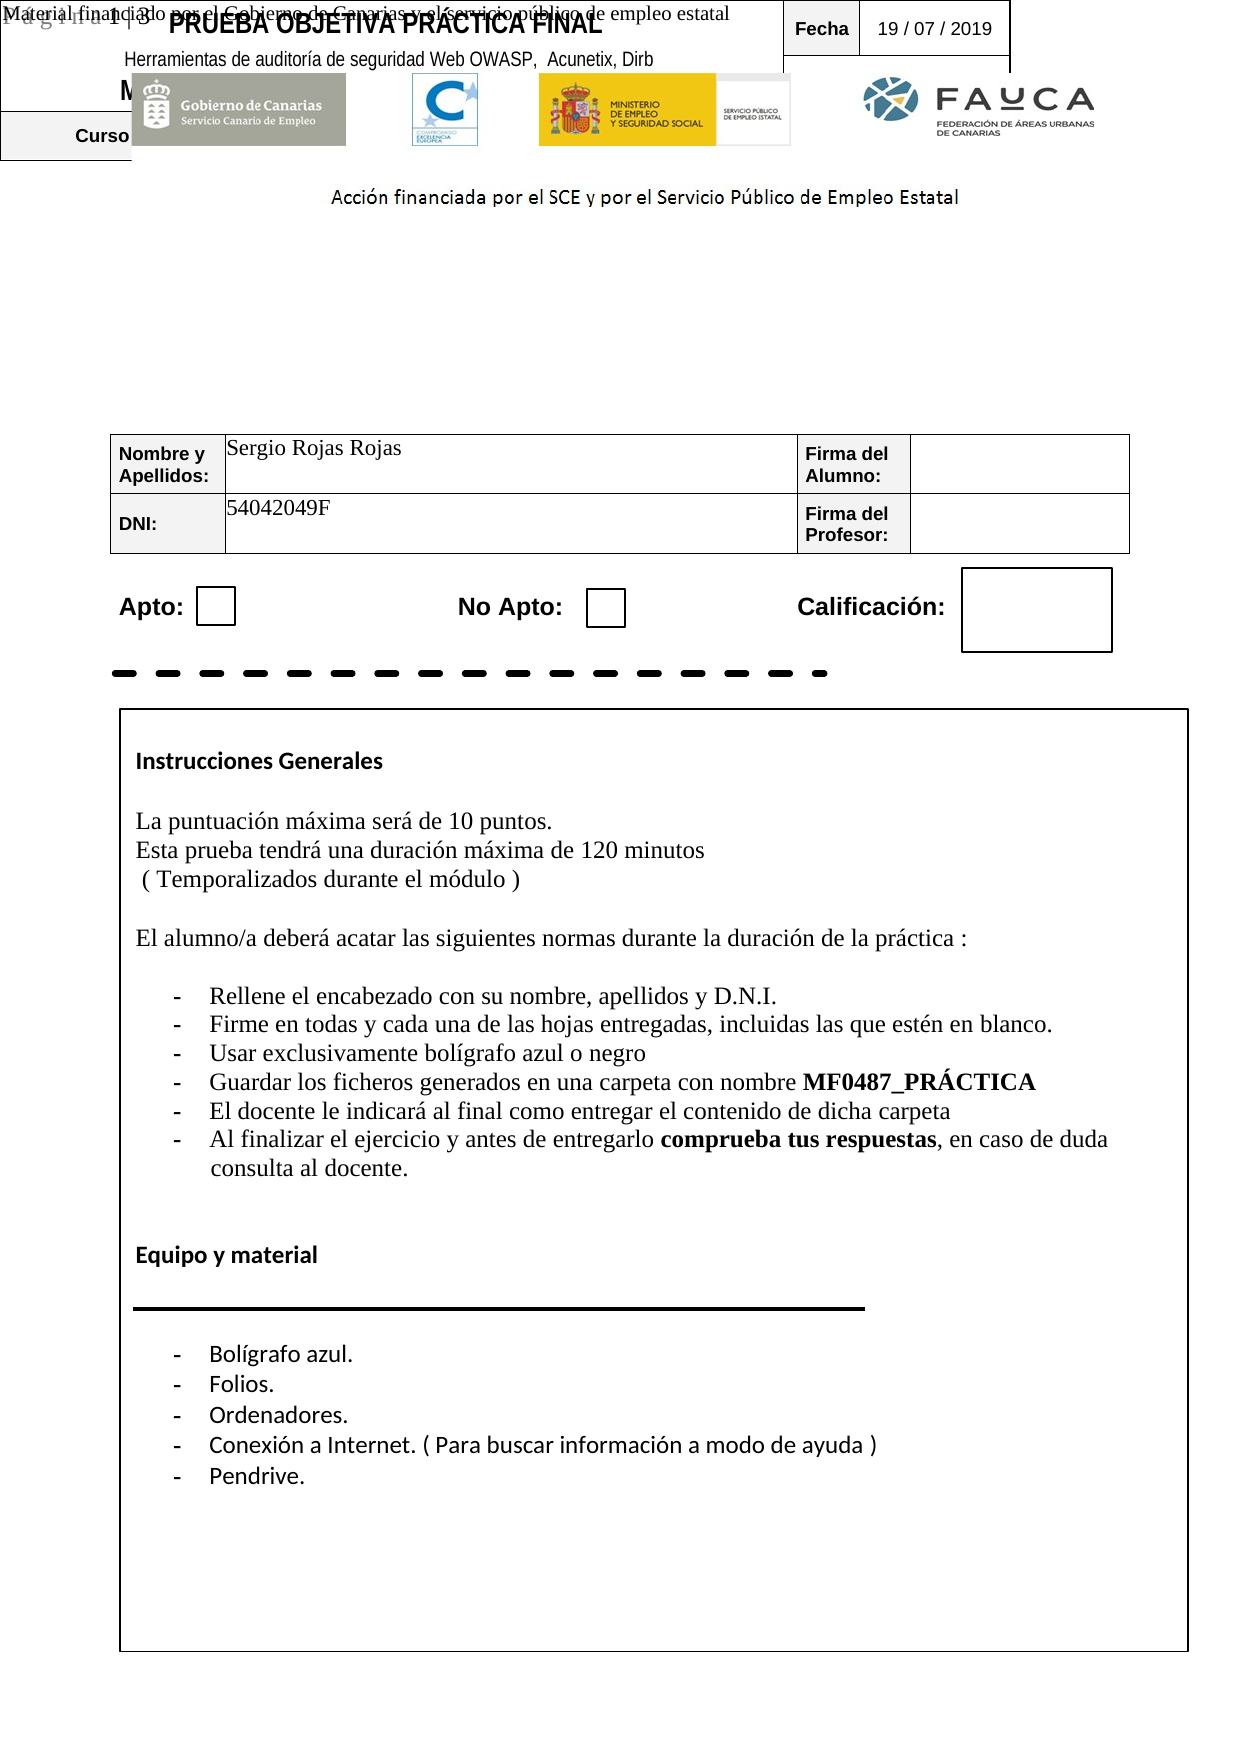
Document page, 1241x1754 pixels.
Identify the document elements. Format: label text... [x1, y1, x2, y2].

table_cell DNI: [111, 494, 225, 553]
table_cell 54042049F [226, 494, 797, 553]
table_header Firma del Alumno: [798, 435, 910, 493]
picture [131, 73, 1095, 207]
table_header Apto: [116, 584, 320, 670]
table_header [911, 435, 1129, 493]
table_header No Apto: [320, 584, 680, 670]
table_header Nombre y Apellidos: [111, 435, 225, 493]
table_header Sergio Rojas Rojas [226, 435, 797, 493]
table_header Calificación: [680, 584, 967, 670]
table_cell Firma del Profesor: [798, 494, 910, 553]
table_cell [911, 494, 1129, 553]
